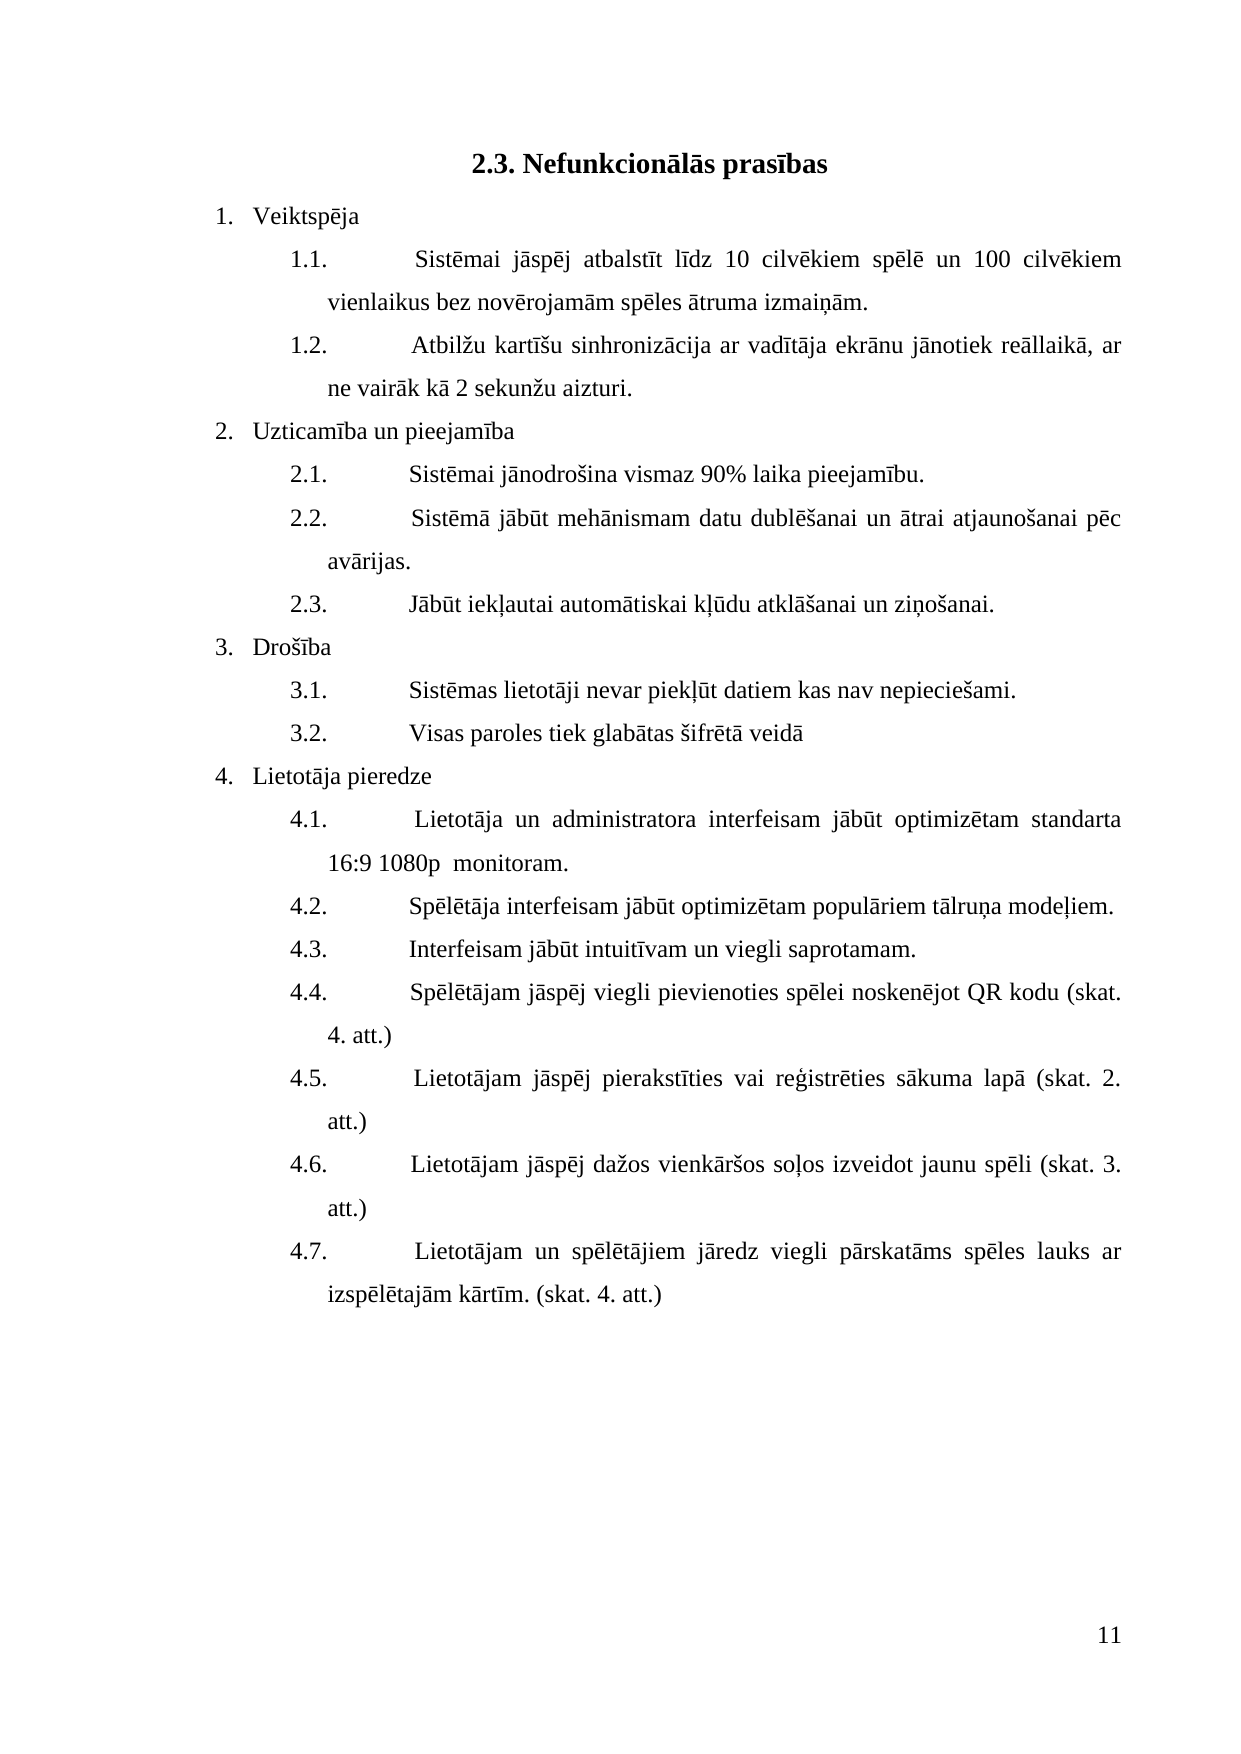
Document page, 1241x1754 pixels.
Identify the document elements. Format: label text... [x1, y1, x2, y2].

list Lietotājam un spēlētājiem jāredz viegli pārskatāms spēles lauks ar izspēlētajām kārtīm. (skat. 4. att.) [290, 1236, 1122, 1308]
list Interfeisam jābūt intuitīvam un viegli saprotamam. [290, 934, 1122, 963]
list Veiktspēja [215, 201, 1122, 229]
list Lietotāja un administratora interfeisam jābūt optimizētam standarta 16:9 1080p monitoram. [290, 804, 1122, 876]
list Sistēmai jānodrošina vismaz 90% laika pieejamību. [290, 459, 1122, 488]
list Sistēmā jābūt mehānismam datu dublēšanai un ātrai atjaunošanai pēc avārijas. [290, 503, 1122, 574]
list Uzticamība un pieejamība [215, 416, 1122, 445]
list Atbilžu kartīšu sinhronizācija ar vadītāja ekrānu jānotiek reāllaikā, ar ne vairāk kā 2 sekunžu aizturi. [290, 330, 1122, 402]
list Jābūt iekļautai automātiskai kļūdu atklāšanai un ziņošanai. [290, 589, 1122, 618]
list Drošība [215, 632, 1122, 661]
list Sistēmai jāspēj atbalstīt līdz 10 cilvēkiem spēlē un 100 cilvēkiem vienlaikus bez novērojamām spēles ātruma izmaiņām. [290, 244, 1122, 316]
list Lietotāja pieredze [215, 761, 1122, 790]
list Lietotājam jāspēj pierakstīties vai reģistrēties sākuma lapā (skat. 2. att.) [290, 1063, 1122, 1135]
list Visas paroles tiek glabātas šifrētā veidā [290, 718, 1122, 747]
list Spēlētājam jāspēj viegli pievienoties spēlei noskenējot QR kodu (skat. 4. att.) [290, 977, 1122, 1049]
list Sistēmas lietotāji nevar piekļūt datiem kas nav nepieciešami. [290, 675, 1122, 704]
subtitle 2.3. Nefunkcionālās prasības [177, 146, 1122, 180]
list Spēlētāja interfeisam jābūt optimizētam populāriem tālruņa modeļiem. [290, 891, 1122, 919]
list Lietotājam jāspēj dažos vienkāršos soļos izveidot jaunu spēli (skat. 3. att.) [290, 1149, 1122, 1221]
